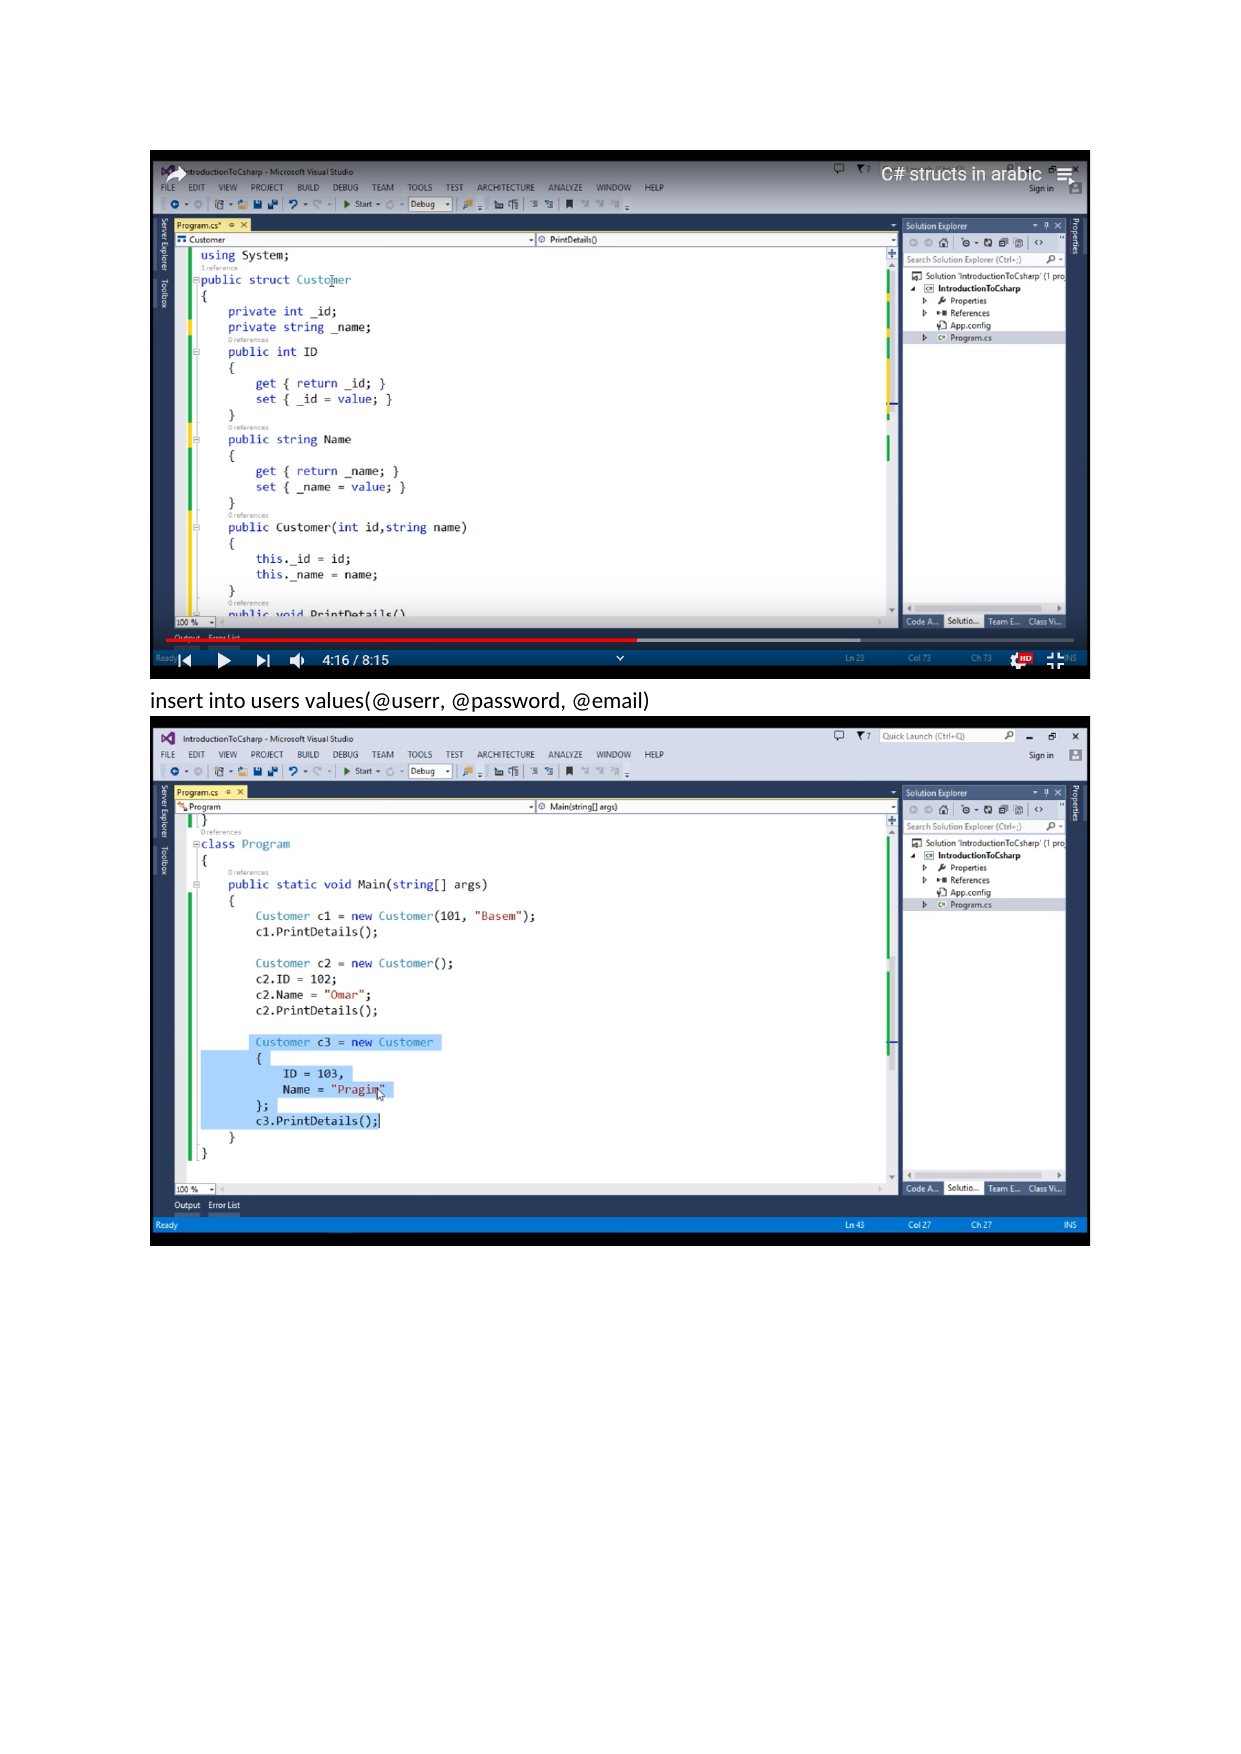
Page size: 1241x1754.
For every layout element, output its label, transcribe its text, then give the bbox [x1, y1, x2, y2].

picture [150, 716, 1091, 1246]
picture [150, 150, 1091, 679]
text insert into users values(@userr, @password, @email) [150, 679, 1090, 716]
